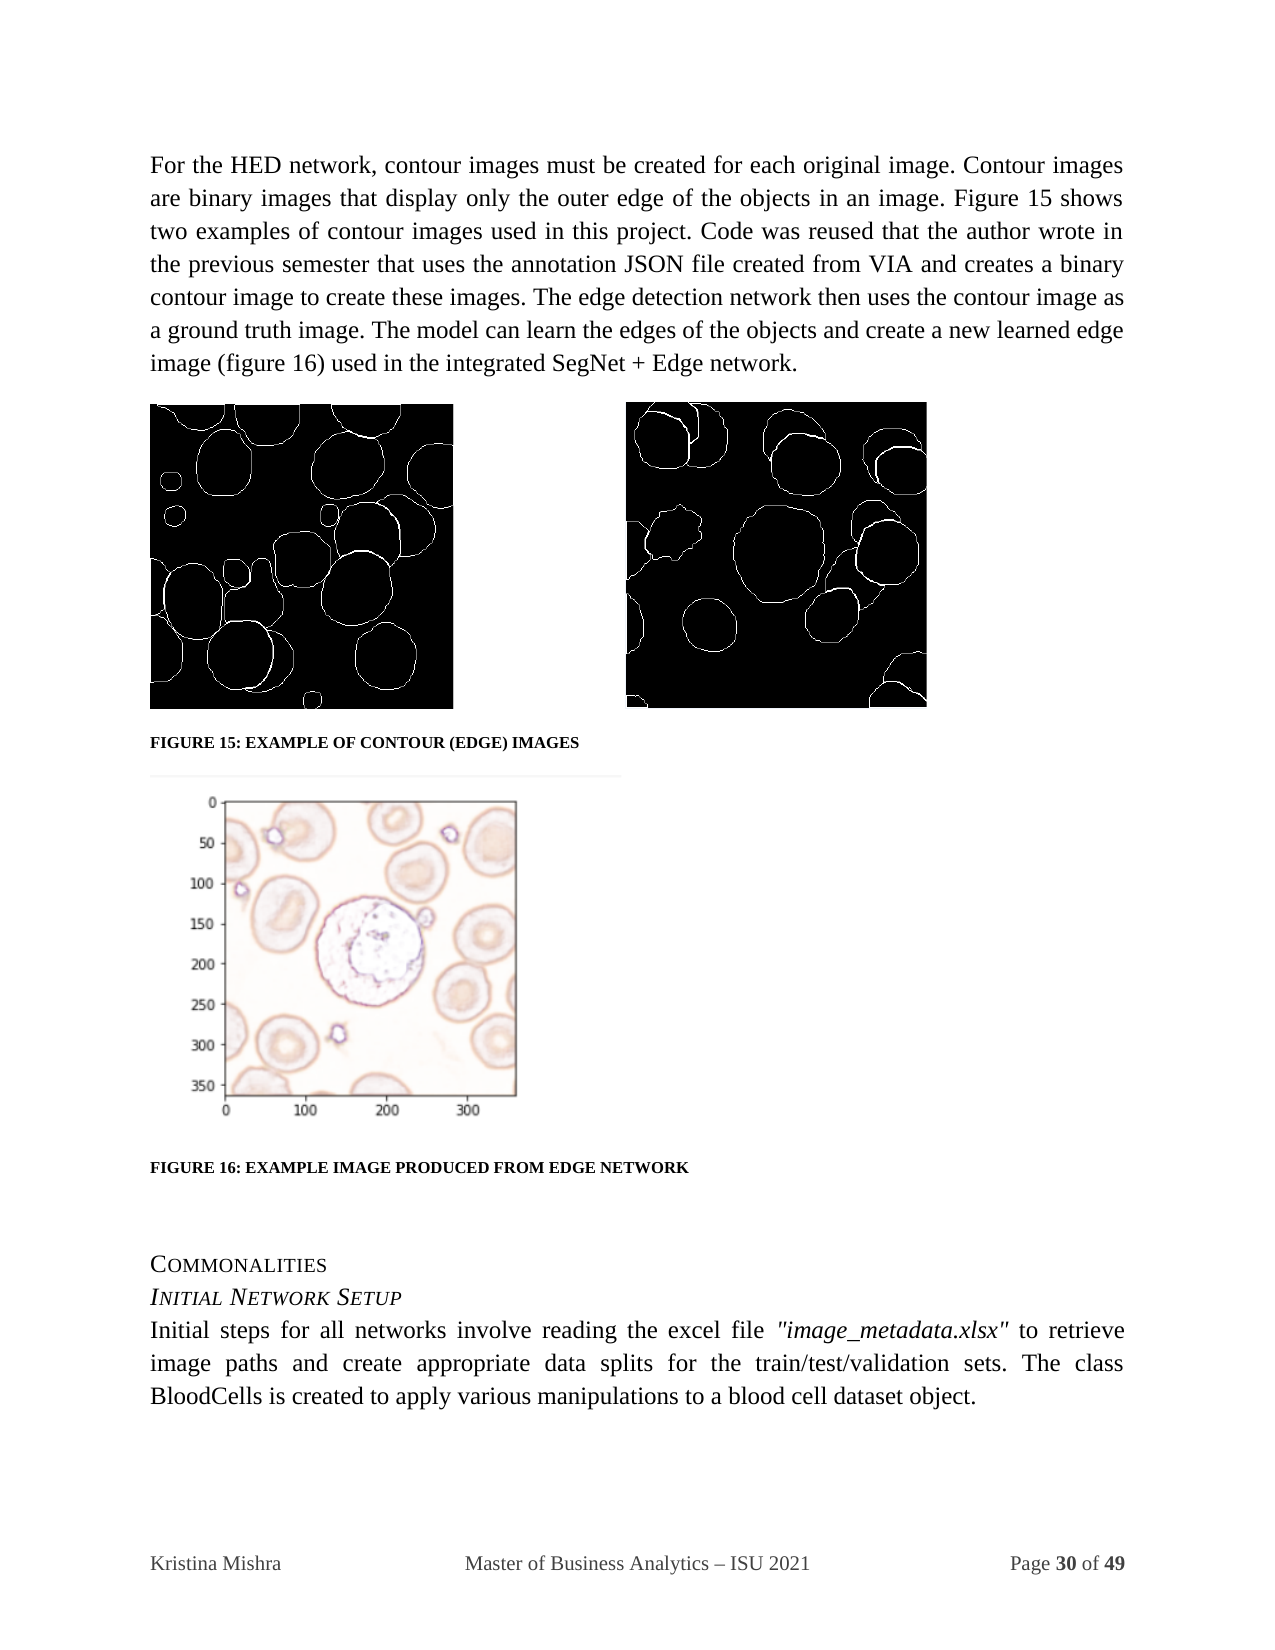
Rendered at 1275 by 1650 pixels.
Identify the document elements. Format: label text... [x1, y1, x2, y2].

text For the HED network, contour images must be created for each original image. Contour images are binary images that display only the outer edge of the objects in an image. Figure 15 shows two examples of contour images used in this project. Code was reused that the author wrote in the previous semester that uses the annotation JSON file created from VIA and creates a binary contour image to create these images. The edge detection network then uses the contour image as a ground truth image. The model can learn the edges of the objects and create a new learned edge image (figure 16) used in the integrated SegNet + Edge network. [150, 150, 1125, 377]
subtitle Commonalities [150, 1249, 1125, 1278]
text Initial steps for all networks involve reading the excel file "image_metadata.xlsx" to retrieve image paths and create appropriate data splits for the train/test/validation sets. The class BloodCells is created to apply various manipulations to a blood cell dataset object. [150, 1315, 1125, 1410]
picture [150, 402, 927, 709]
picture [150, 775, 622, 1134]
subtitle Initial Network Setup [150, 1282, 1125, 1311]
